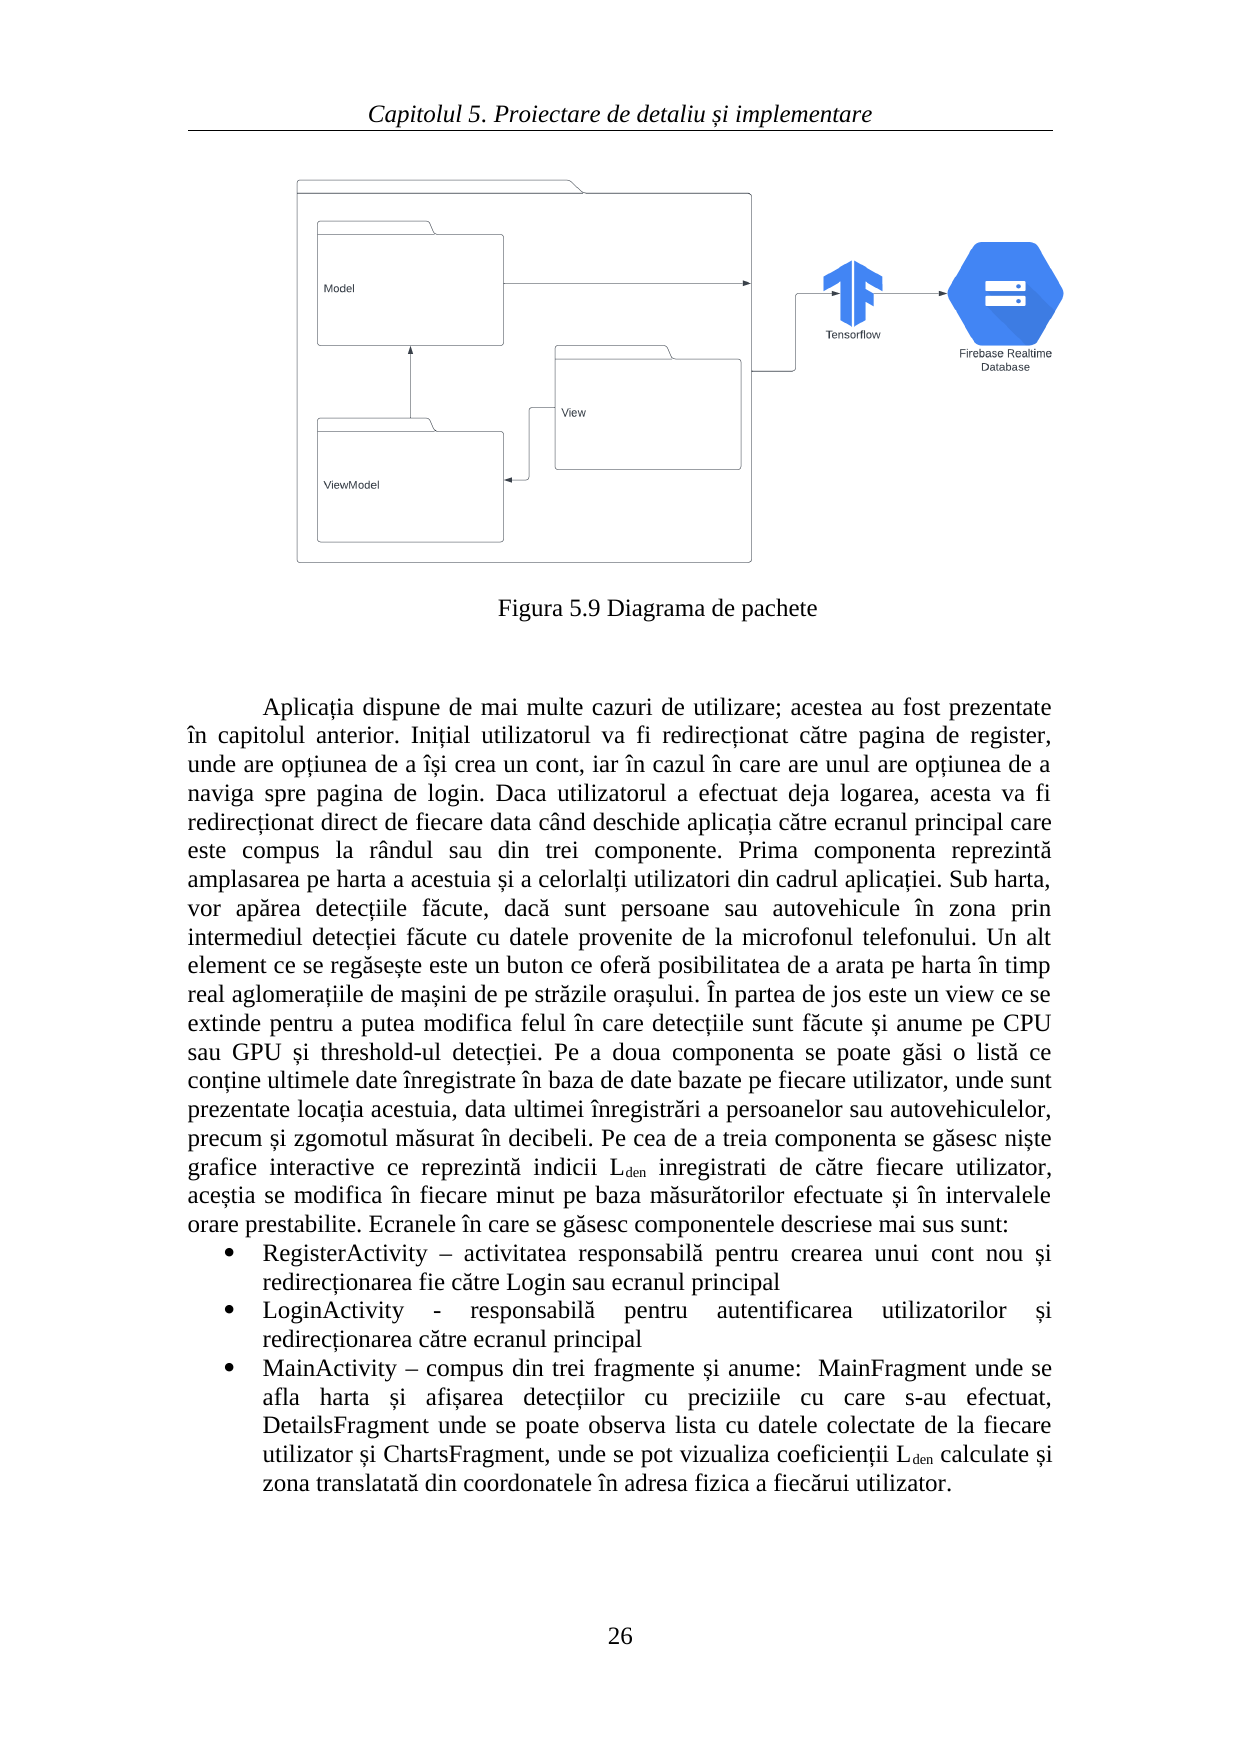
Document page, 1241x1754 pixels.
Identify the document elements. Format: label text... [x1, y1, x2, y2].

picture [247, 150, 1113, 593]
list LoginActivity - responsabilă pentru autentificarea utilizatorilor și redirecționarea către ecranul principal [225, 1295, 1053, 1353]
text Aplicația dispune de mai multe cazuri de utilizare; acestea au fost prezentate în capitolul anterior. Inițial utilizatorul va fi redirecționat către pagina de register, unde are opțiunea de a își crea un cont, iar în cazul în care are unul are opțiunea de a naviga spre pagina de login. Daca utilizatorul a efectuat deja logarea, acesta va fi redirecționat direct de fiecare data când deschide aplicația către ecranul principal care este compus la rândul sau din trei componente. Prima componenta reprezintă amplasarea pe harta a acestuia și a celorlalți utilizatori din cadrul aplicației. Sub harta, vor apărea detecțiile făcute, dacă sunt persoane sau autovehicule în zona prin intermediul detecției făcute cu datele provenite de la microfonul telefonului. Un alt element ce se regăsește este un buton ce oferă posibilitatea de a arata pe harta în timp real aglomerațiile de mașini de pe străzile orașului. În partea de jos este un view ce se extinde pentru a putea modifica felul în care detecțiile sunt făcute și anume pe CPU sau GPU și threshold-ul detecției. Pe a doua componenta se poate găsi o listă ce conține ultimele date înregistrate în baza de date bazate pe fiecare utilizator, unde sunt prezentate locația acestuia, data ultimei înregistrări a persoanelor sau autovehiculelor, precum și zgomotul măsurat în decibeli. Pe cea de a treia componenta se găsesc niște grafice interactive ce reprezintă indicii Lden inregistrati de către fiecare utilizator, aceștia se modifica în fiecare minut pe baza măsurătorilor efectuate și în intervalele orare prestabilite. Ecranele în care se găsesc componentele descriese mai sus sunt: [187, 692, 1053, 1238]
list RegisterActivity – activitatea responsabilă pentru crearea unui cont nou și redirecționarea fie către Login sau ecranul principal [225, 1238, 1053, 1295]
list MainActivity – compus din trei fragmente și anume: MainFragment unde se afla harta și afișarea detecțiilor cu preciziile cu care s-au efectuat, DetailsFragment unde se poate observa lista cu datele colectate de la fiecare utilizator și ChartsFragment, unde se pot vizualiza coeficienții Lden calculate și zona translatată din coordonatele în adresa fizica a fiecărui utilizator. [225, 1353, 1053, 1497]
